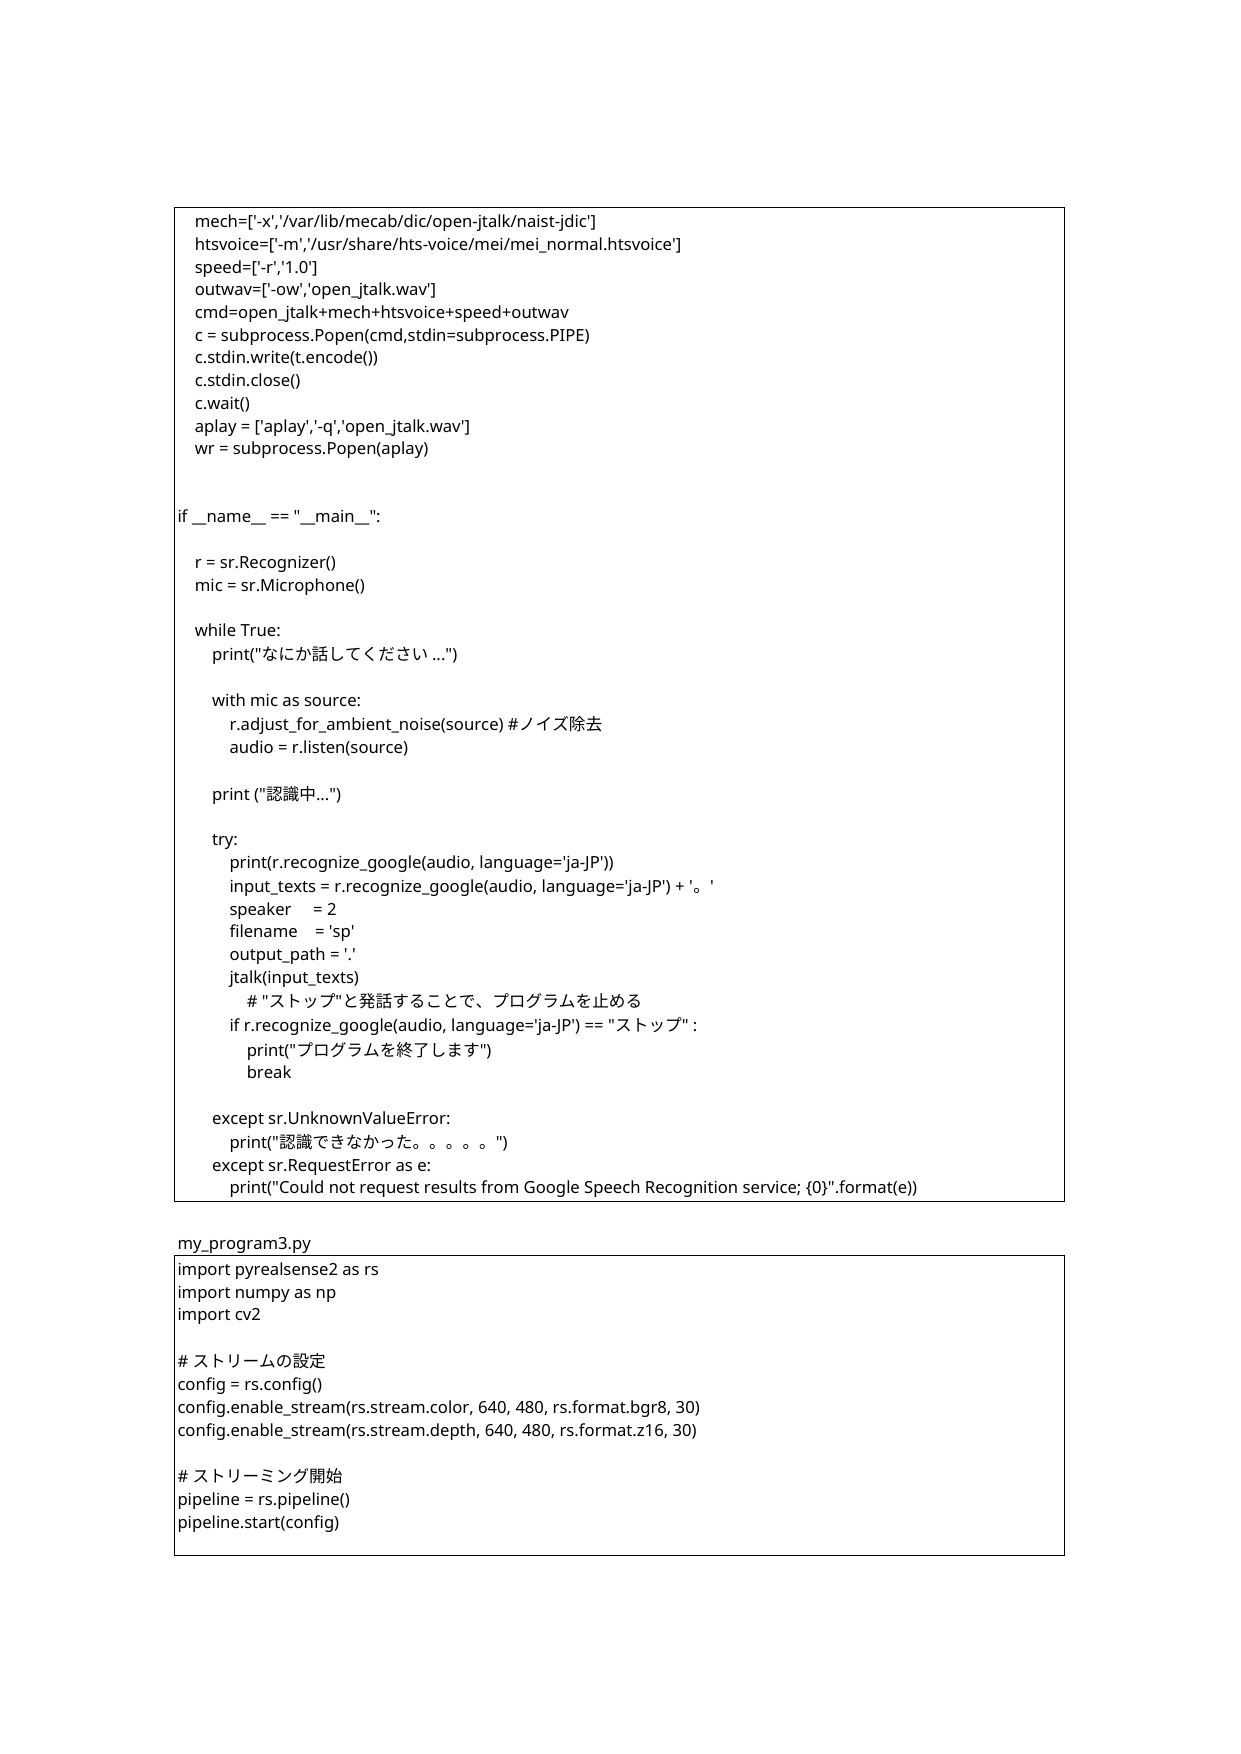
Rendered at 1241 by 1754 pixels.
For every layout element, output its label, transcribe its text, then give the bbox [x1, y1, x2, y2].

text except sr.RequestError as e: [177, 1153, 1062, 1173]
text if __name__ == "__main__": [177, 505, 1062, 528]
text # ストリーミング開始 [177, 1463, 1062, 1488]
text jtalk(input_texts) [177, 966, 1062, 988]
text audio = r.listen(source) [177, 735, 1062, 758]
text c.wait() [177, 392, 1062, 414]
text if r.recognize_google(audio, language='ja-JP') == "ストップ" : [177, 1012, 1062, 1037]
text import cv2 [177, 1303, 1062, 1326]
text speaker = 2 [177, 897, 1062, 920]
text speed=['-r','1.0'] [177, 255, 1062, 278]
text print("認識できなかった。。。。。") [177, 1129, 1062, 1153]
text c.stdin.write(t.encode()) [177, 346, 1062, 369]
text break [177, 1061, 1062, 1084]
text htsvoice=['-m','/usr/share/hts-voice/mei/mei_normal.htsvoice'] [177, 233, 1062, 255]
text wr = subprocess.Popen(aplay) [177, 437, 1062, 460]
text print("なにか話してください ...") [177, 641, 1062, 666]
text mic = sr.Microphone() [177, 573, 1062, 596]
text r = sr.Recognizer() [177, 551, 1062, 573]
text aplay = ['aplay','-q','open_jtalk.wav'] [177, 414, 1062, 437]
text my_program3.py [177, 1232, 1062, 1254]
text cmd=open_jtalk+mech+htsvoice+speed+outwav [177, 301, 1062, 323]
text filename = 'sp' [177, 920, 1062, 943]
text print("プログラムを終了します") [177, 1037, 1062, 1061]
text outwav=['-ow','open_jtalk.wav'] [177, 278, 1062, 301]
text config.enable_stream(rs.stream.color, 640, 480, rs.format.bgr8, 30) [177, 1395, 1062, 1418]
text config = rs.config() [177, 1373, 1062, 1395]
text except sr.UnknownValueError: [177, 1106, 1062, 1129]
text input_texts = r.recognize_google(audio, language='ja-JP') + '。' [177, 873, 1062, 897]
text print ("認識中...") [177, 781, 1062, 805]
text pipeline = rs.pipeline() [177, 1488, 1062, 1511]
text pipeline.start(config) [177, 1511, 1062, 1533]
text try: [177, 828, 1062, 850]
text print(r.recognize_google(audio, language='ja-JP')) [177, 850, 1062, 873]
text c = subprocess.Popen(cmd,stdin=subprocess.PIPE) [177, 323, 1062, 346]
text output_path = '.' [177, 943, 1062, 966]
text import numpy as np [177, 1280, 1062, 1303]
text with mic as source: [177, 688, 1062, 711]
text # "ストップ"と発話することで、プログラムを止める [177, 988, 1062, 1012]
text print("Could not request results from Google Speech Recognition service; {0}".format(e)) [175, 1173, 1064, 1201]
text while True: [177, 619, 1062, 641]
text mech=['-x','/var/lib/mecab/dic/open-jtalk/naist-jdic'] [175, 208, 1064, 233]
text import pyrealsense2 as rs [175, 1256, 1064, 1280]
text # ストリームの設定 [177, 1348, 1062, 1373]
text c.stdin.close() [177, 369, 1062, 392]
text config.enable_stream(rs.stream.depth, 640, 480, rs.format.z16, 30) [177, 1418, 1062, 1441]
text r.adjust_for_ambient_noise(source) #ノイズ除去 [177, 711, 1062, 735]
